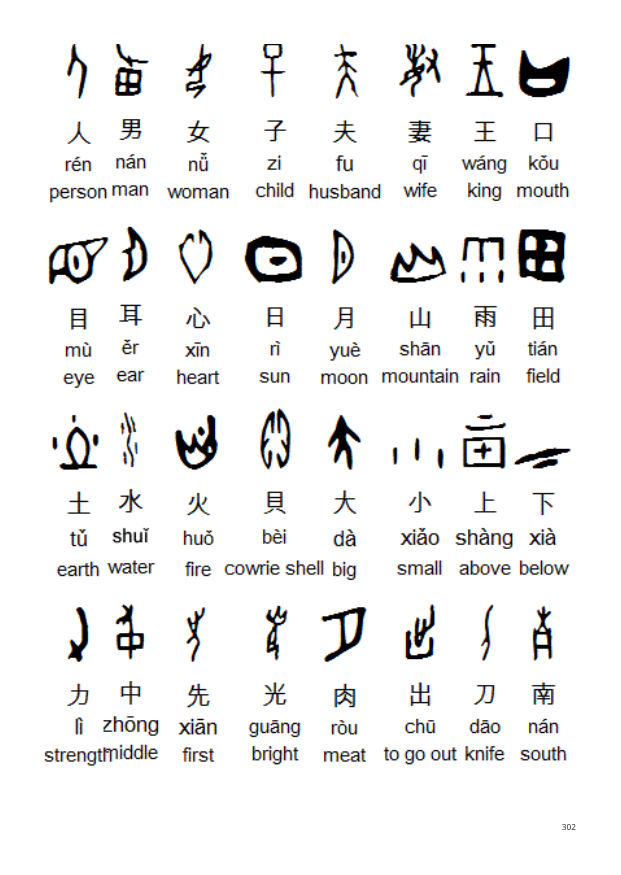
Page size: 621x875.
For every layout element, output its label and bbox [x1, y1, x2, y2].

picture [44, 44, 576, 780]
